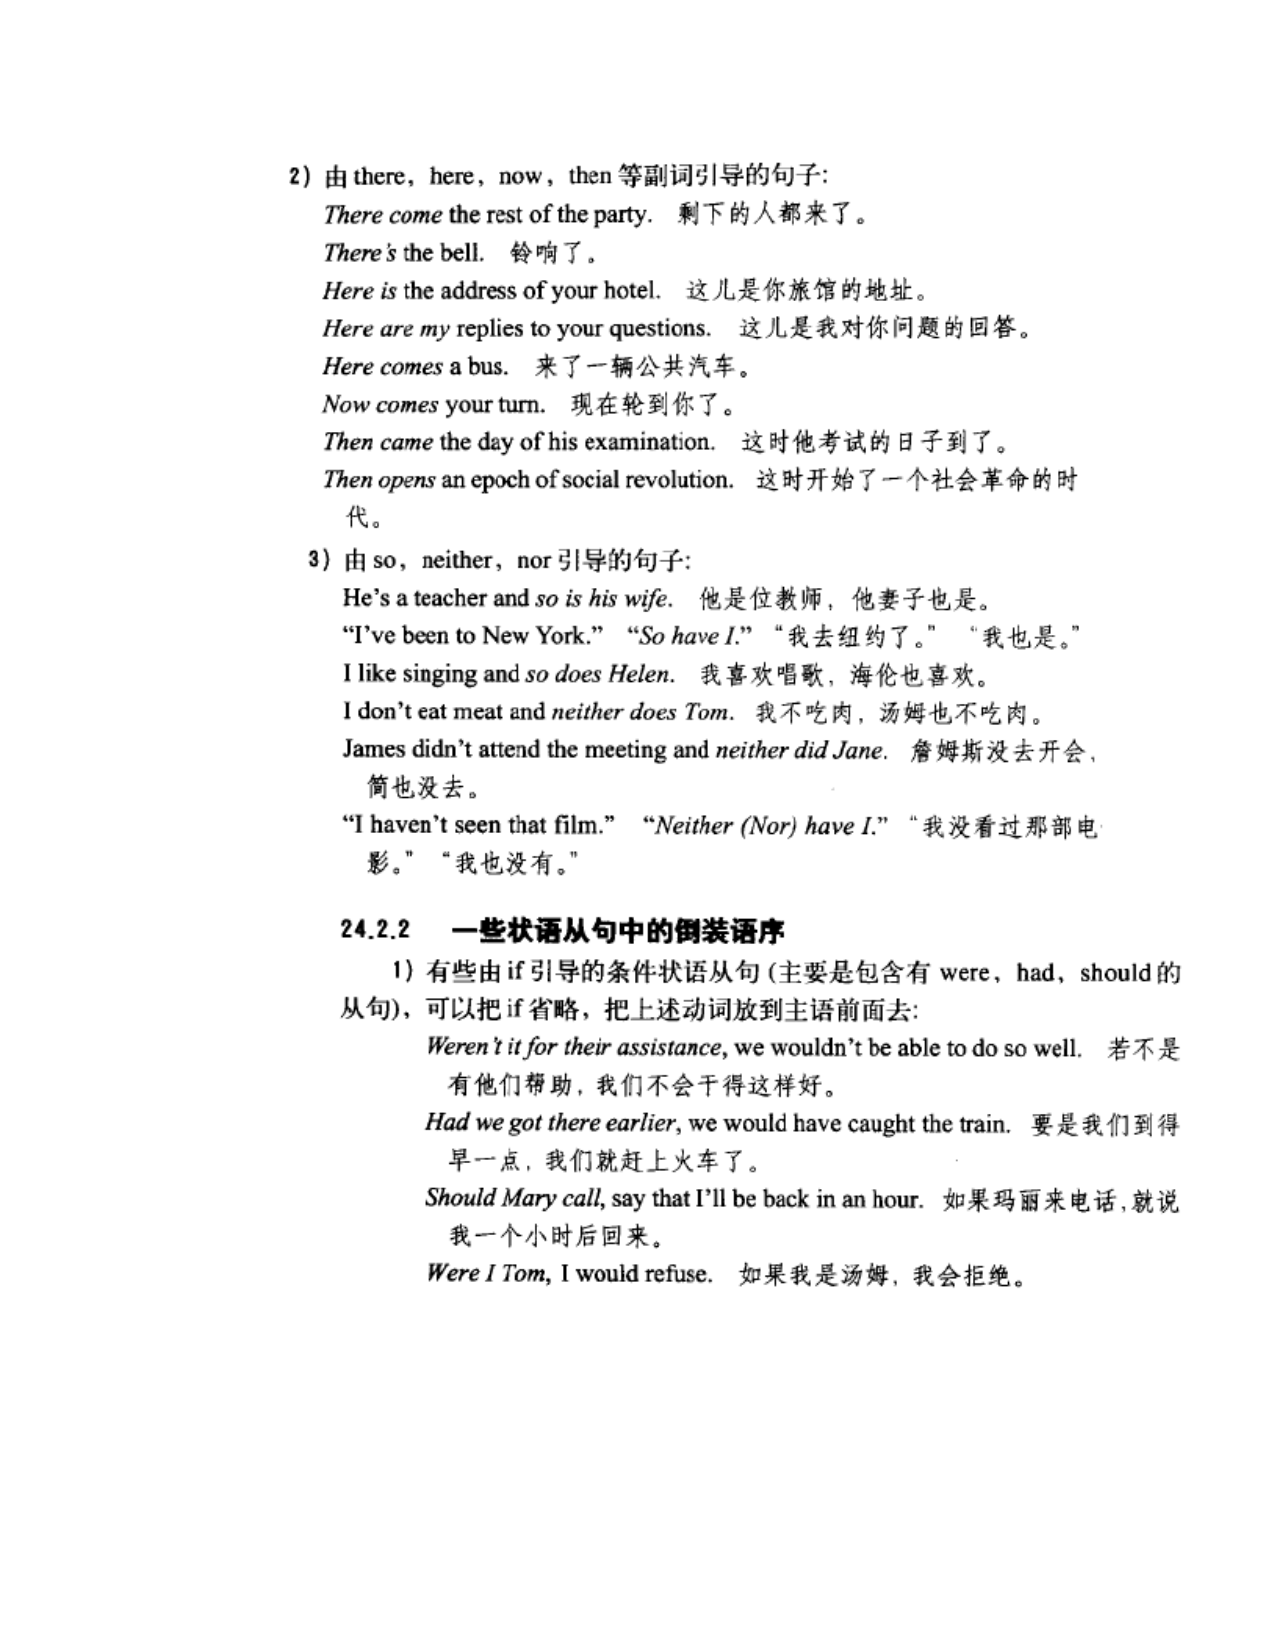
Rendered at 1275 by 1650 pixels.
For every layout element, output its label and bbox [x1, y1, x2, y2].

picture [271, 150, 1150, 536]
picture [271, 883, 1238, 1296]
picture [271, 540, 1139, 880]
